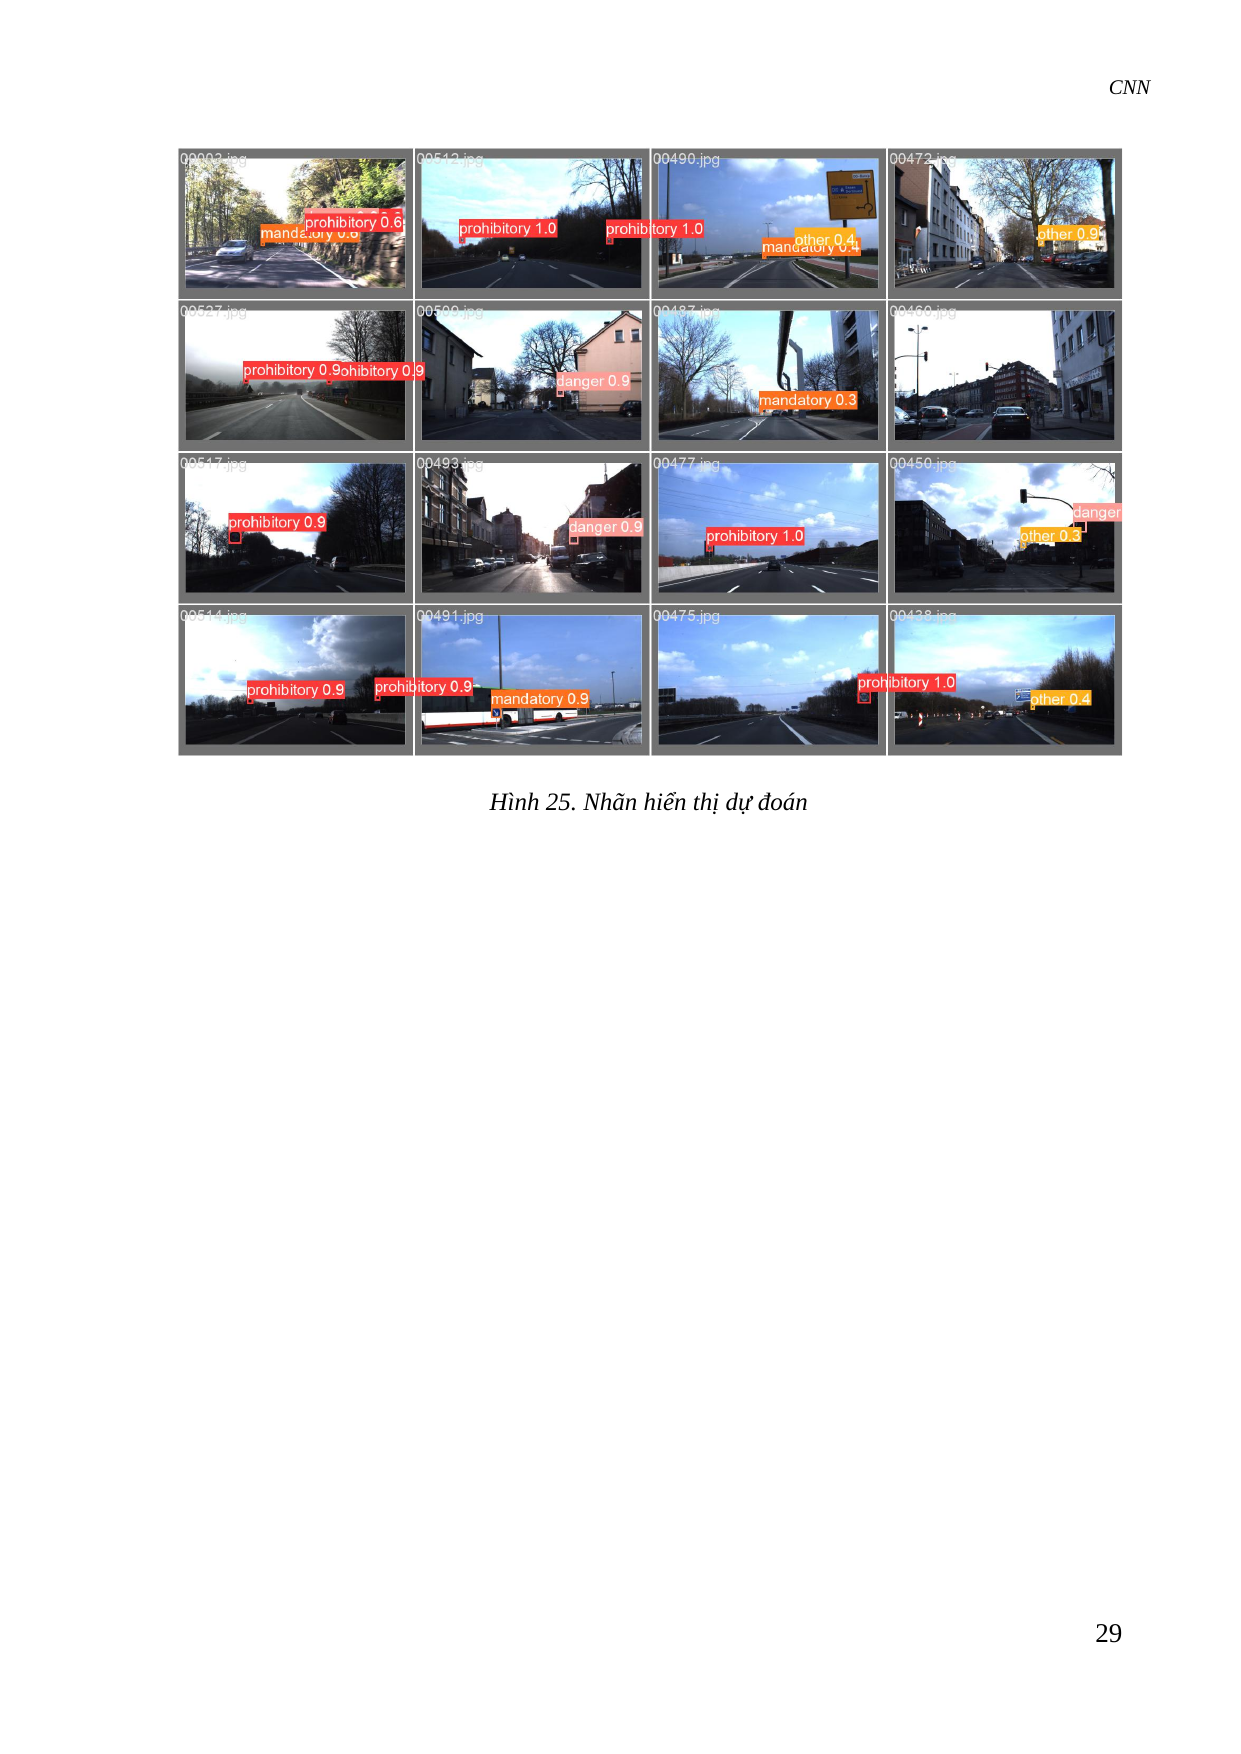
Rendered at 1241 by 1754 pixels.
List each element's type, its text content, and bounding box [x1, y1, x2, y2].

picture [177, 147, 1123, 756]
text Hình 25. Nhãn hiển thị dự đoán [177, 787, 1122, 816]
